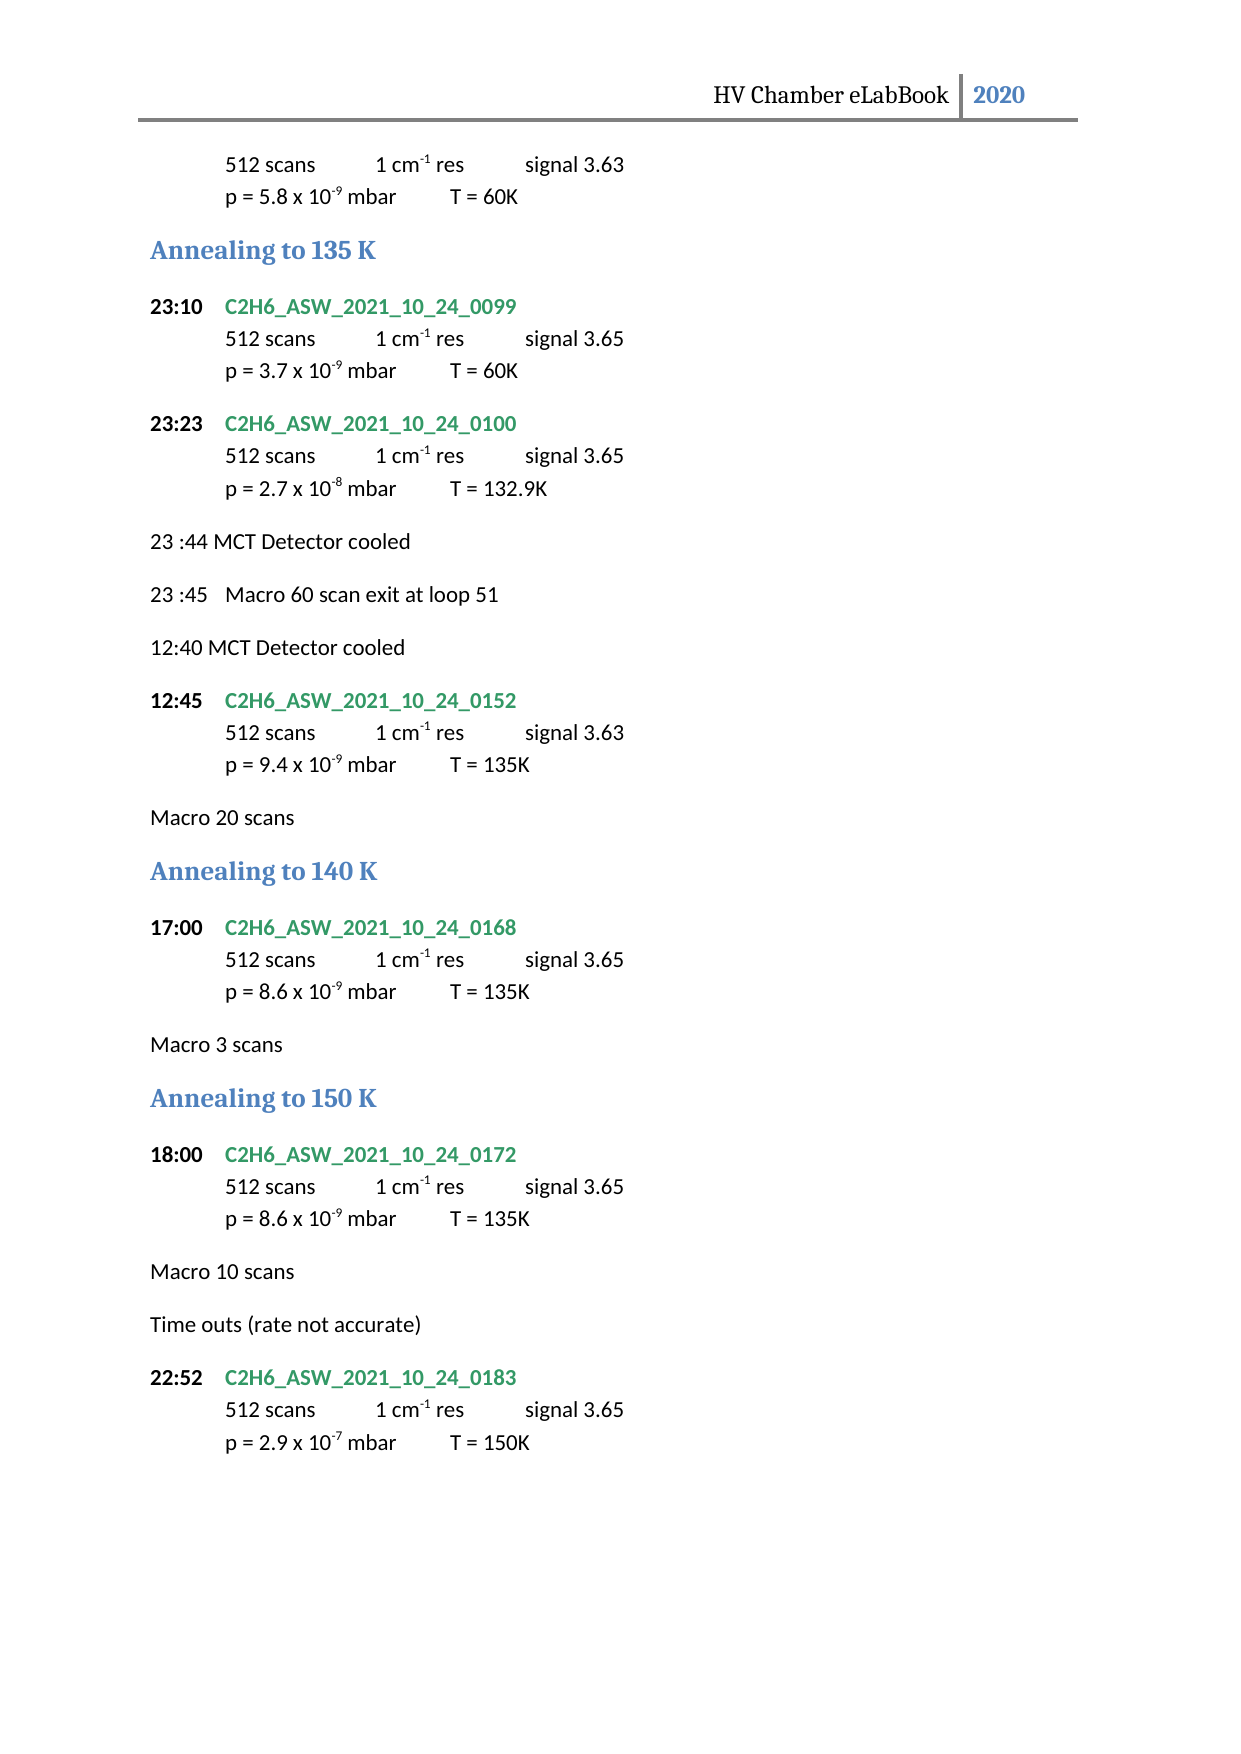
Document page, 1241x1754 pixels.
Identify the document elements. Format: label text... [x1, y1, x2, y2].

text 512 scans 1 cm-1 res signal 3.65 p = 2.7 x 10-8 mbar T = 132.9K [225, 442, 1090, 502]
text 512 scans 1 cm-1 res signal 3.65 p = 3.7 x 10-9 mbar T = 60K [225, 324, 1090, 384]
text Macro 20 scans [150, 803, 1090, 831]
text 512 scans 1 cm-1 res signal 3.65 p = 2.9 x 10-7 mbar T = 150K [225, 1395, 1090, 1456]
text Time outs (rate not accurate) [150, 1310, 1090, 1338]
text 512 scans 1 cm-1 res signal 3.65 p = 8.6 x 10-9 mbar T = 135K [225, 945, 1090, 1005]
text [225, 150, 1090, 210]
text 23:10 C2H6_ASW_2021_10_24_0099 [150, 292, 1090, 320]
text 17:00 C2H6_ASW_2021_10_24_0168 [150, 913, 1090, 941]
text 12:45 C2H6_ASW_2021_10_24_0152 [150, 686, 1090, 714]
subtitle Annealing to 135 K [150, 235, 1090, 267]
text 23 :45 Macro 60 scan exit at loop 51 [150, 580, 1090, 608]
text Macro 3 scans [150, 1030, 1090, 1058]
subtitle Annealing to 140 K [150, 856, 1090, 887]
text Macro 10 scans [150, 1257, 1090, 1285]
text 23:23 C2H6_ASW_2021_10_24_0100 [150, 409, 1090, 437]
subtitle Annealing to 150 K [150, 1083, 1090, 1114]
text 512 scans 1 cm-1 res signal 3.65 p = 8.6 x 10-9 mbar T = 135K [225, 1172, 1090, 1232]
text 22:52 C2H6_ASW_2021_10_24_0183 [150, 1363, 1090, 1391]
text 23 :44 MCT Detector cooled [150, 527, 1090, 555]
text 18:00 C2H6_ASW_2021_10_24_0172 [150, 1140, 1090, 1168]
text 12:40 MCT Detector cooled [150, 633, 1090, 661]
text 512 scans 1 cm-1 res signal 3.63 p = 9.4 x 10-9 mbar T = 135K [225, 718, 1090, 778]
